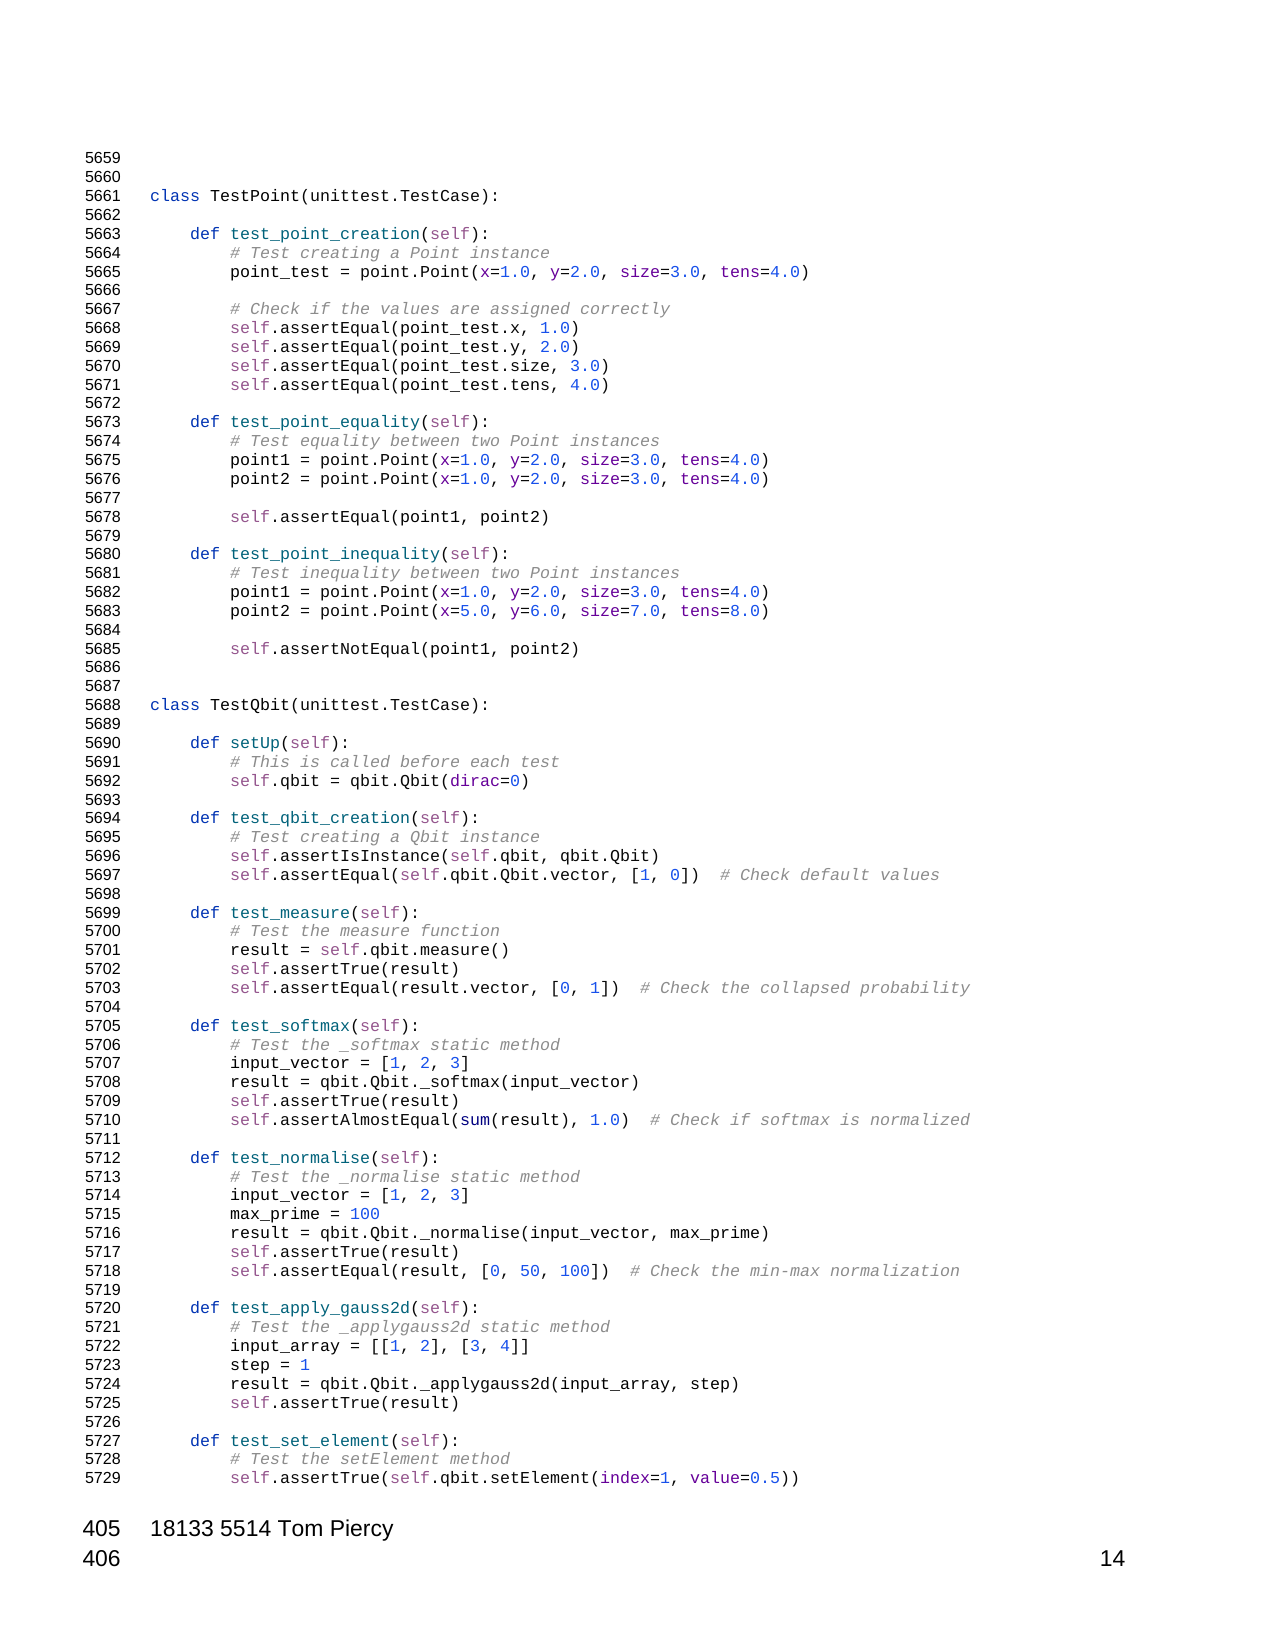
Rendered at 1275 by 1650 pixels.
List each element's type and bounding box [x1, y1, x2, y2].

text [150, 150, 1125, 1489]
picture [353, 1437, 359, 1446]
picture [283, 909, 289, 918]
picture [313, 1154, 319, 1163]
picture [323, 1022, 329, 1031]
picture [301, 1022, 309, 1031]
